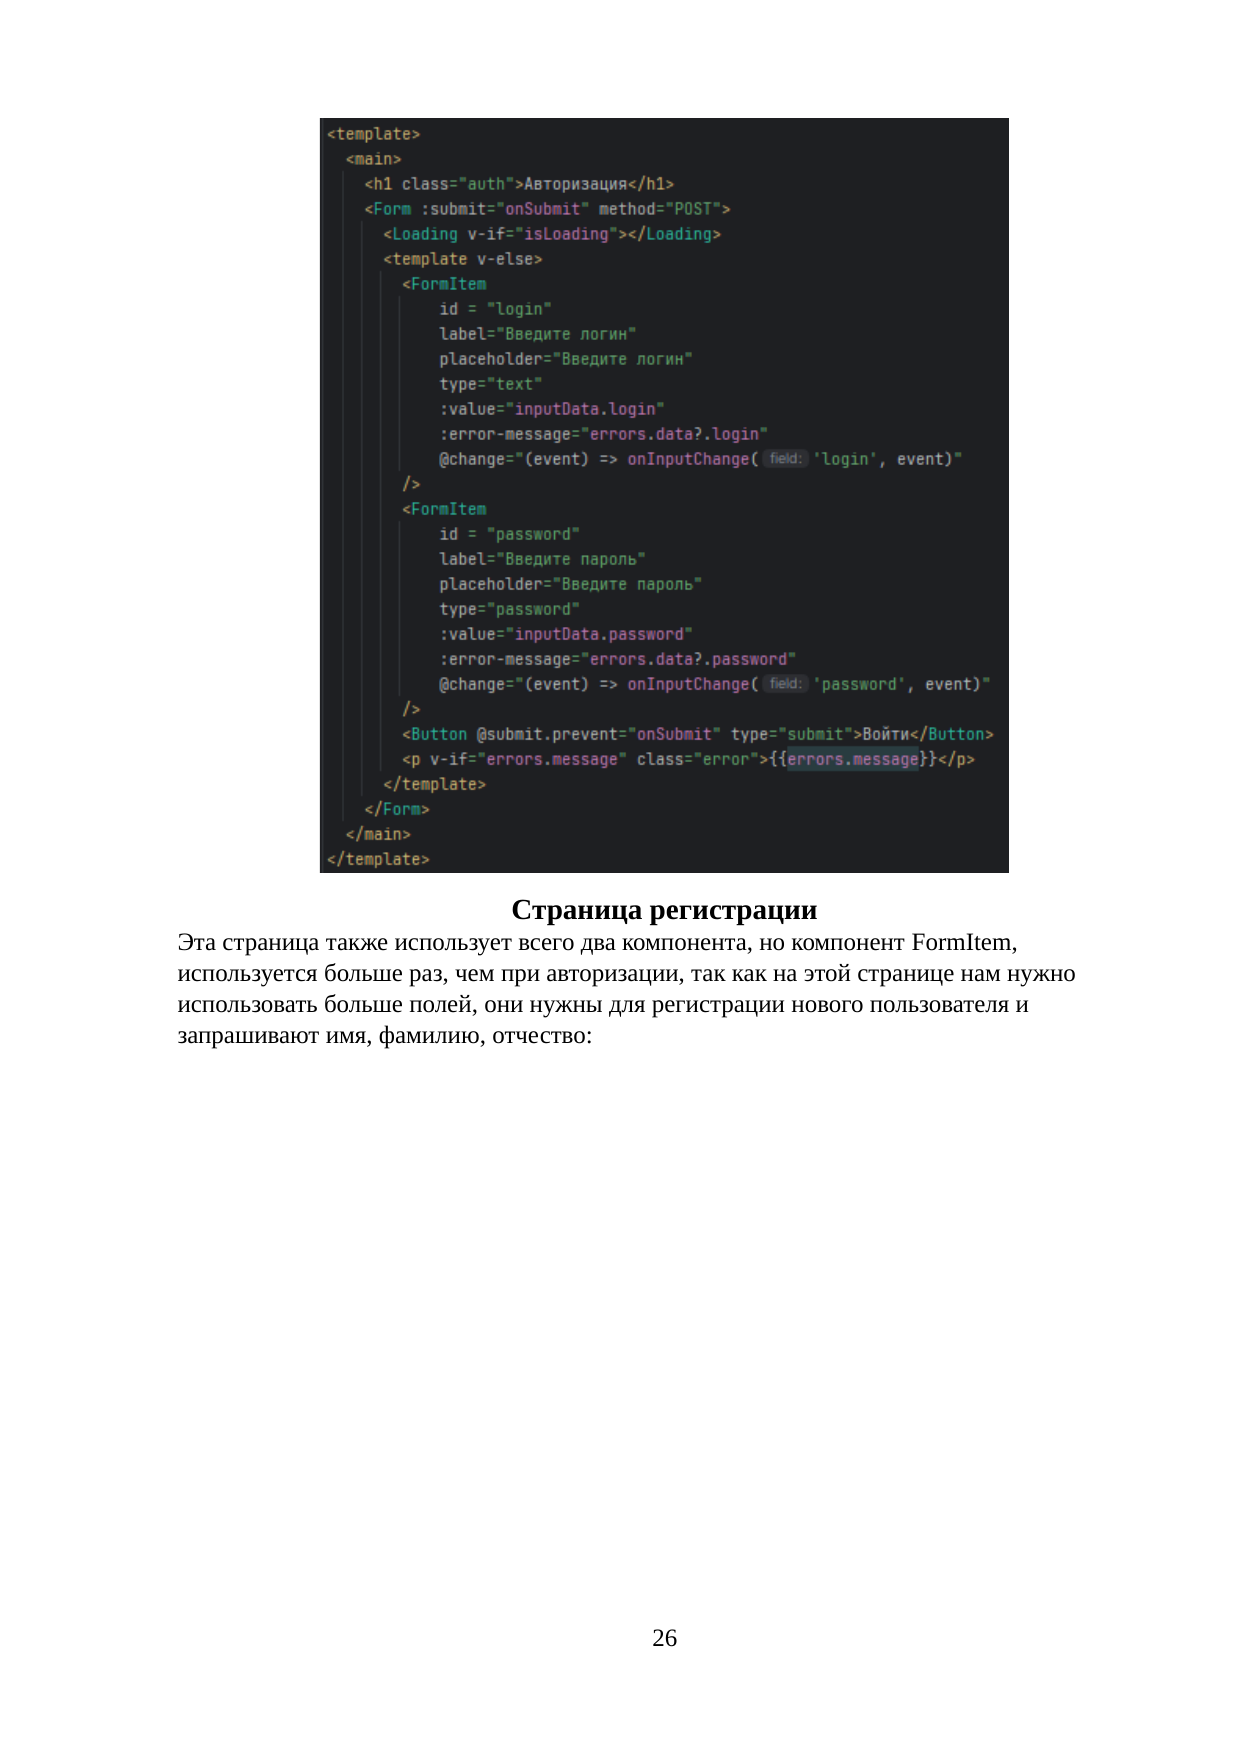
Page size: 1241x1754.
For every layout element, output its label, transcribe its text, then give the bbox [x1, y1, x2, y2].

subtitle Страница регистрации [177, 892, 1152, 925]
text Эта страница также использует всего два компонента, но компонент FormItem, используется больше раз, чем при авторизации, так как на этой странице нам нужно использовать больше полей, они нужны для регистрации нового пользователя и запрашивают имя, фамилию, отчество: [177, 927, 1152, 1049]
picture [319, 118, 1009, 873]
